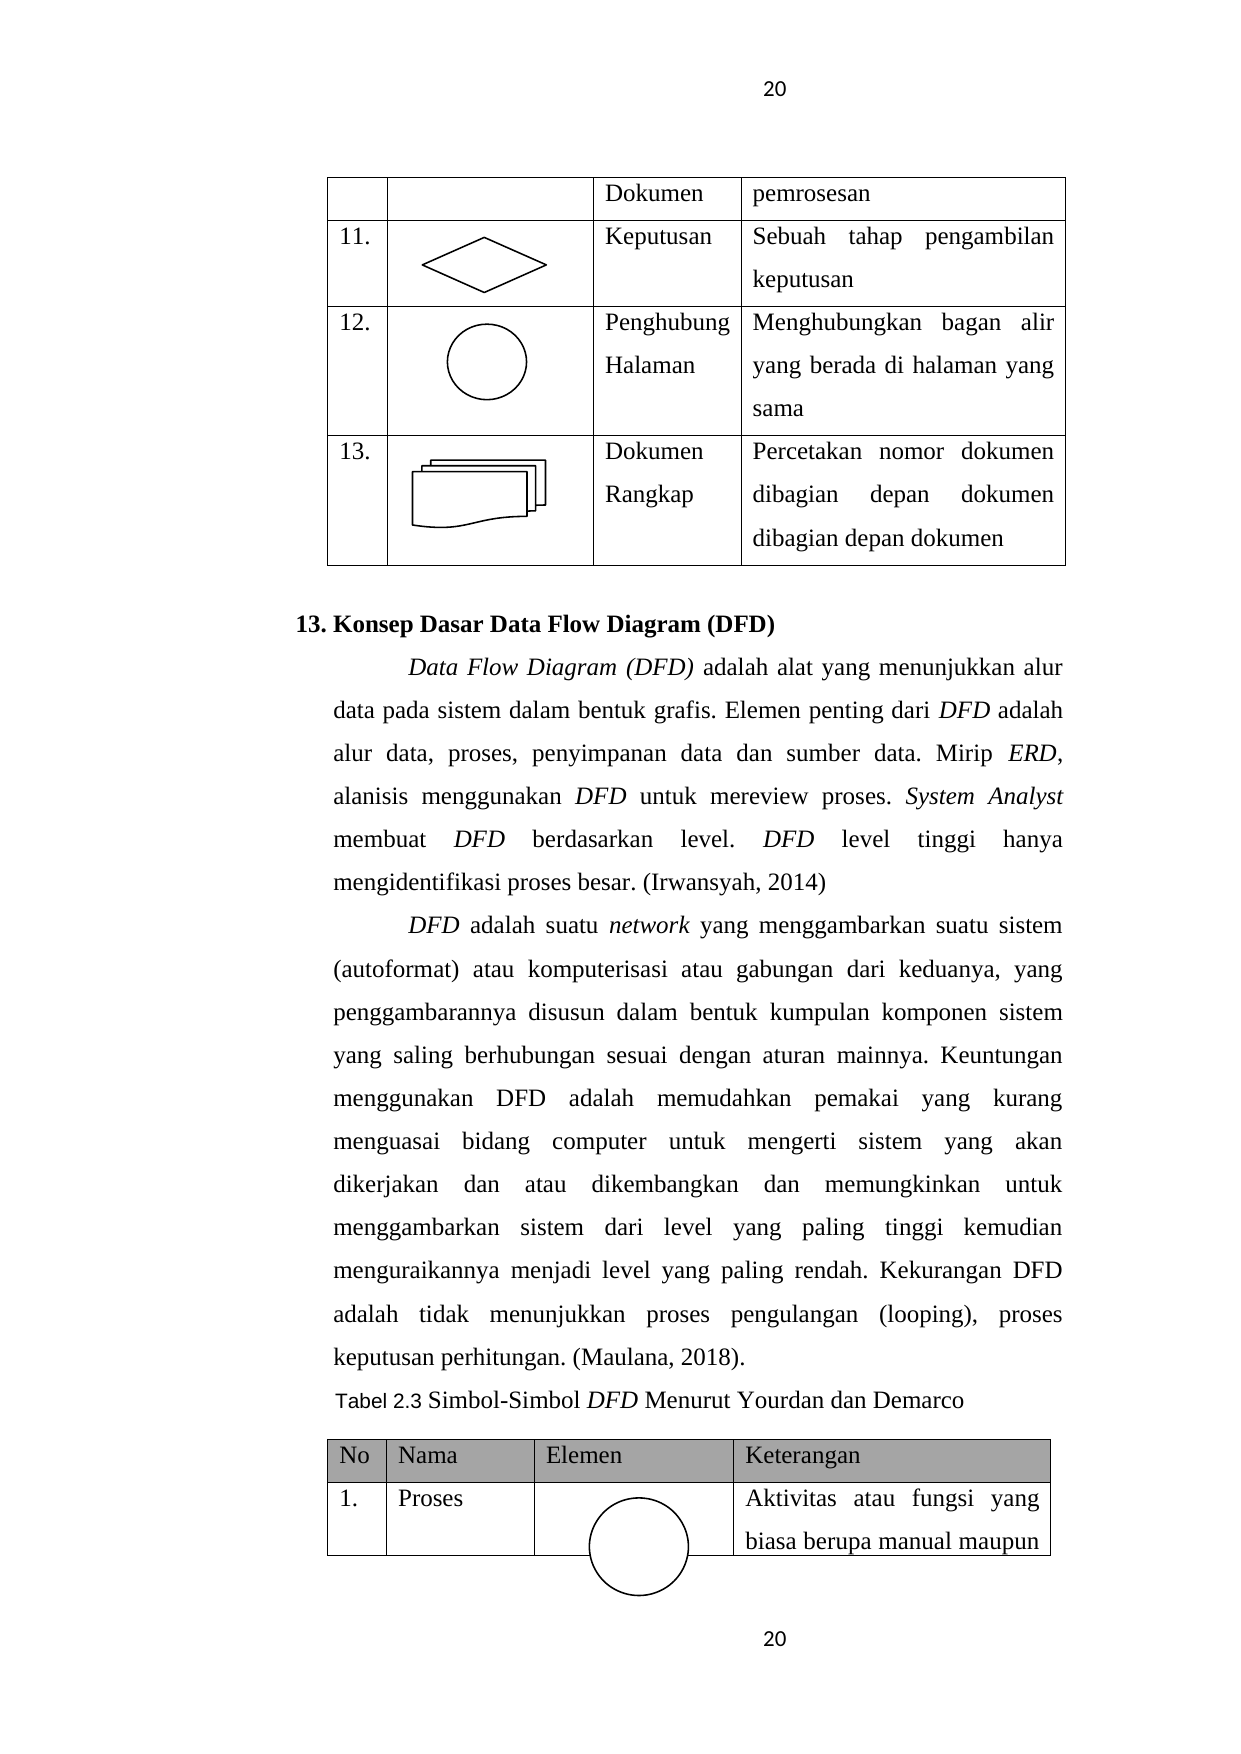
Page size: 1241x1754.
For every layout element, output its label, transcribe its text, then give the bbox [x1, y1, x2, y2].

table_header Elemen [535, 1440, 733, 1482]
table_cell [328, 178, 387, 220]
table_cell [328, 307, 387, 435]
table_cell [388, 178, 593, 220]
table_cell [388, 436, 593, 564]
table_cell Percetakan nomor dokumen dibagian depan dokumen dibagian depan dokumen [742, 436, 1065, 564]
table_cell Keputusan [594, 221, 741, 306]
table_cell Menghubungkan bagan alir yang berada di halaman yang sama [742, 307, 1065, 435]
table_cell [328, 221, 387, 306]
table_cell Penghubung Halaman [594, 307, 741, 435]
table_header No [328, 1440, 386, 1482]
list Konsep Dasar Data Flow Diagram (DFD) [295, 609, 1063, 637]
table_cell [535, 1483, 733, 1554]
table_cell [734, 1483, 1050, 1554]
table_cell [388, 307, 593, 435]
table_cell Arus Dokumen [594, 178, 741, 220]
table_cell [328, 1483, 386, 1554]
table_cell [328, 436, 387, 564]
text Tabel 2.3 Simbol-Simbol DFD Menurut Yourdan dan Demarco [236, 1385, 1063, 1414]
table_cell Proses [387, 1483, 534, 1554]
table_header Keterangan [734, 1440, 1050, 1482]
table_header Nama [387, 1440, 534, 1482]
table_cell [742, 178, 1065, 220]
list Data Flow Diagram (DFD) adalah alat yang menunjukkan alur data pada sistem dalam bentuk grafis. Elemen penting dari DFD adalah alur data, proses, penyimpanan data dan sumber data. Mirip ERD, alanisis menggunakan DFD untuk mereview proses. System Analyst membuat DFD berdasarkan level. DFD level tinggi hanya mengidentifikasi proses besar. (Irwansyah, 2014) [333, 652, 1063, 896]
table_cell Dokumen Rangkap [594, 436, 741, 564]
table_cell Sebuah tahap pengambilan keputusan [742, 221, 1065, 306]
table_cell [388, 221, 593, 306]
list DFD adalah suatu network yang menggambarkan suatu sistem (autoformat) atau komputerisasi atau gabungan dari keduanya, yang penggambarannya disusun dalam bentuk kumpulan komponen sistem yang saling berhubungan sesuai dengan aturan mainnya. Keuntungan menggunakan DFD adalah memudahkan pemakai yang kurang menguasai bidang computer untuk mengerti sistem yang akan dikerjakan dan atau dikembangkan dan memungkinkan untuk menggambarkan sistem dari level yang paling tinggi kemudian menguraikannya menjadi level yang paling rendah. Kekurangan DFD adalah tidak menunjukkan proses pengulangan (looping), proses keputusan perhitungan. (Maulana, 2018). [333, 911, 1063, 1371]
